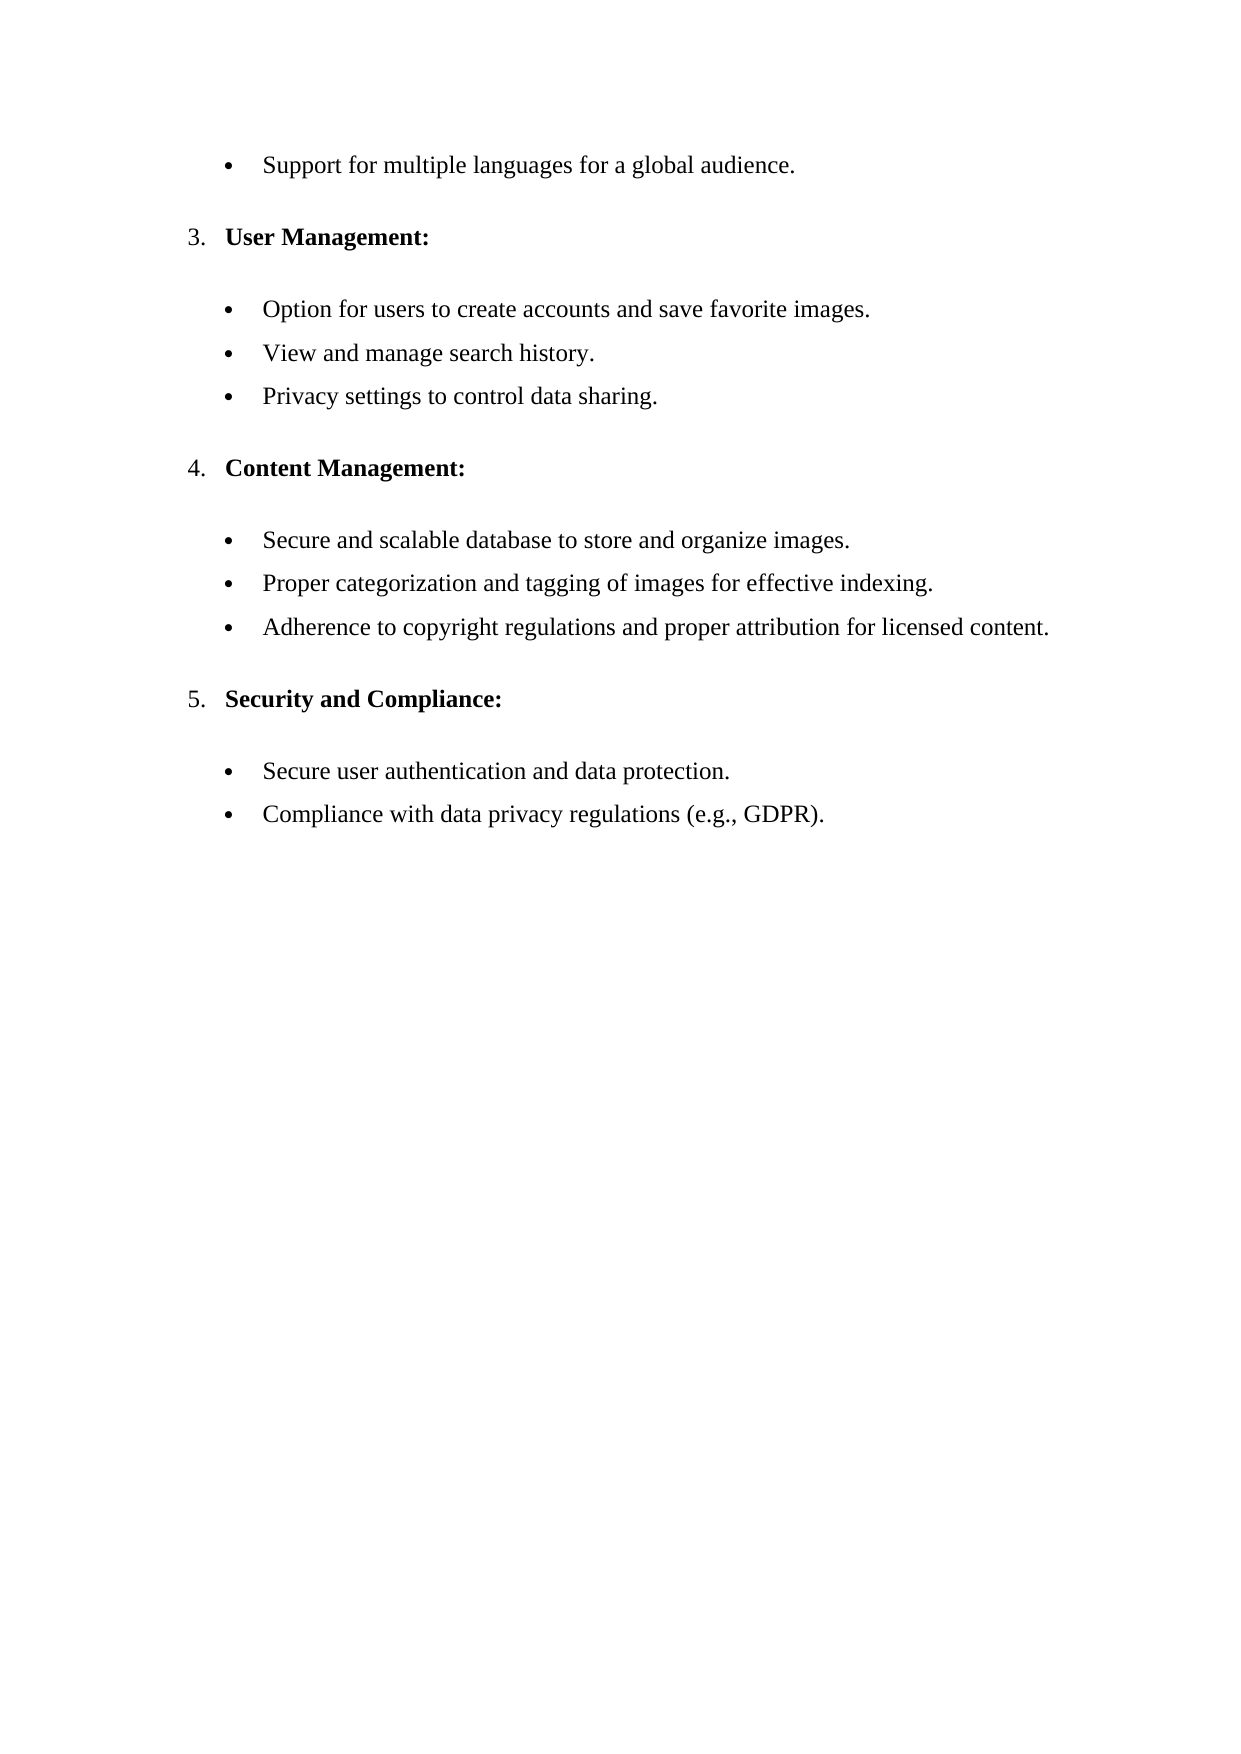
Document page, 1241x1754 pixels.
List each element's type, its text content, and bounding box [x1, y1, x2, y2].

list Proper categorization and tagging of images for effective indexing. [225, 568, 1090, 597]
list Option for users to create accounts and save favorite images. [225, 294, 1090, 323]
list Content Management: [187, 453, 1090, 482]
list Secure user authentication and data protection. [225, 756, 1090, 785]
list User Management: [187, 222, 1090, 251]
list Privacy settings to control data sharing. [225, 381, 1090, 409]
list Adherence to copyright regulations and proper attribution for licensed content. [225, 612, 1090, 640]
list Compliance with data privacy regulations (e.g., GDPR). [225, 799, 1090, 828]
list View and manage search history. [225, 338, 1090, 366]
list Security and Compliance: [187, 684, 1090, 713]
list Support for multiple languages for a global audience. [225, 150, 1090, 179]
list Secure and scalable database to store and organize images. [225, 525, 1090, 554]
